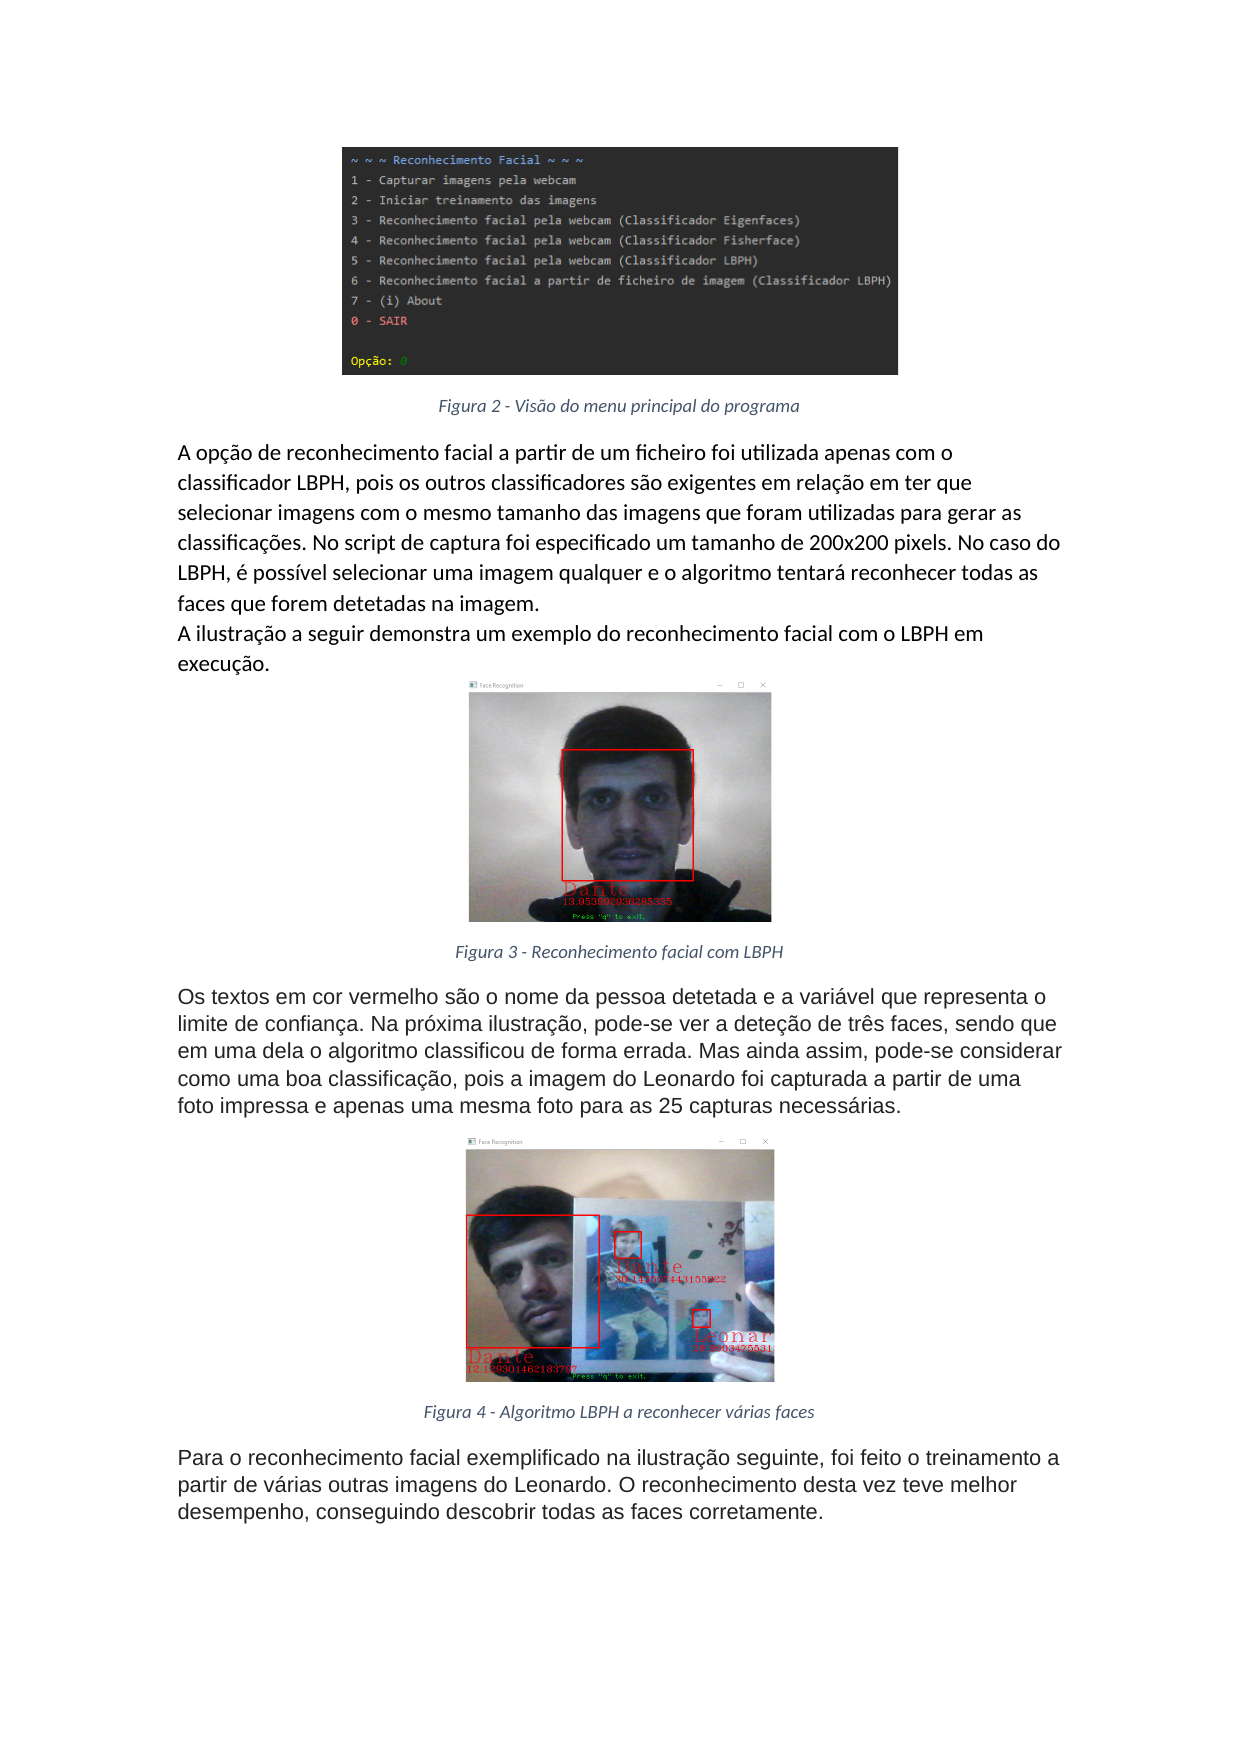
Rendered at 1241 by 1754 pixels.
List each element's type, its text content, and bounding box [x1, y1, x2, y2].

text Figura 3 - Reconhecimento facial com LBPH [177, 940, 1063, 963]
list A opção de reconhecimento facial a partir de um ficheiro foi utilizada apenas com o classificador LBPH, pois os outros classificadores são exigentes em relação em ter que selecionar imagens com o mesmo tamanho das imagens que foram utilizadas para gerar as classificações. No script de captura foi especificado um tamanho de 200x200 pixels. No caso do LBPH, é possível selecionar uma imagem qualquer e o algoritmo tentará reconhecer todas as faces que forem detetadas na imagem. [177, 438, 1063, 617]
text Os textos em cor vermelho são o nome da pessoa detetada e a variável que representa o limite de confiança. Na próxima ilustração, pode-se ver a deteção de três faces, sendo que em uma dela o algoritmo classificou de forma errada. Mas ainda assim, pode-se considerar como uma boa classificação, pois a imagem do Leonardo foi capturada a partir de uma foto impressa e apenas uma mesma foto para as 25 capturas necessárias. [177, 984, 1063, 1039]
text Para o reconhecimento facial exemplificado na ilustração seguinte, foi feito o treinamento a partir de várias outras imagens do Leonardo. O reconhecimento desta vez teve melhor desempenho, conseguindo descobrir todas as faces corretamente. [177, 1444, 1063, 1524]
picture [465, 1136, 775, 1382]
list A ilustração a seguir demonstra um exemplo do reconhecimento facial com o LBPH em execução. [177, 619, 1063, 677]
picture [342, 147, 899, 375]
text Os textos em cor vermelho são o nome da pessoa detetada e a variável que representa o limite de confiança. Na próxima ilustração, pode-se ver a deteção de três faces, sendo que em uma dela o algoritmo classificou de forma errada. Mas ainda assim, pode-se considerar como uma boa classificação, pois a imagem do Leonardo foi capturada a partir de uma foto impressa e apenas uma mesma foto para as 25 capturas necessárias. [177, 1064, 1063, 1118]
text Figura 2 - Visão do menu principal do programa [177, 394, 1063, 417]
text Figura 4 - Algoritmo LBPH a reconhecer várias faces [177, 1401, 1063, 1423]
picture [468, 679, 772, 922]
